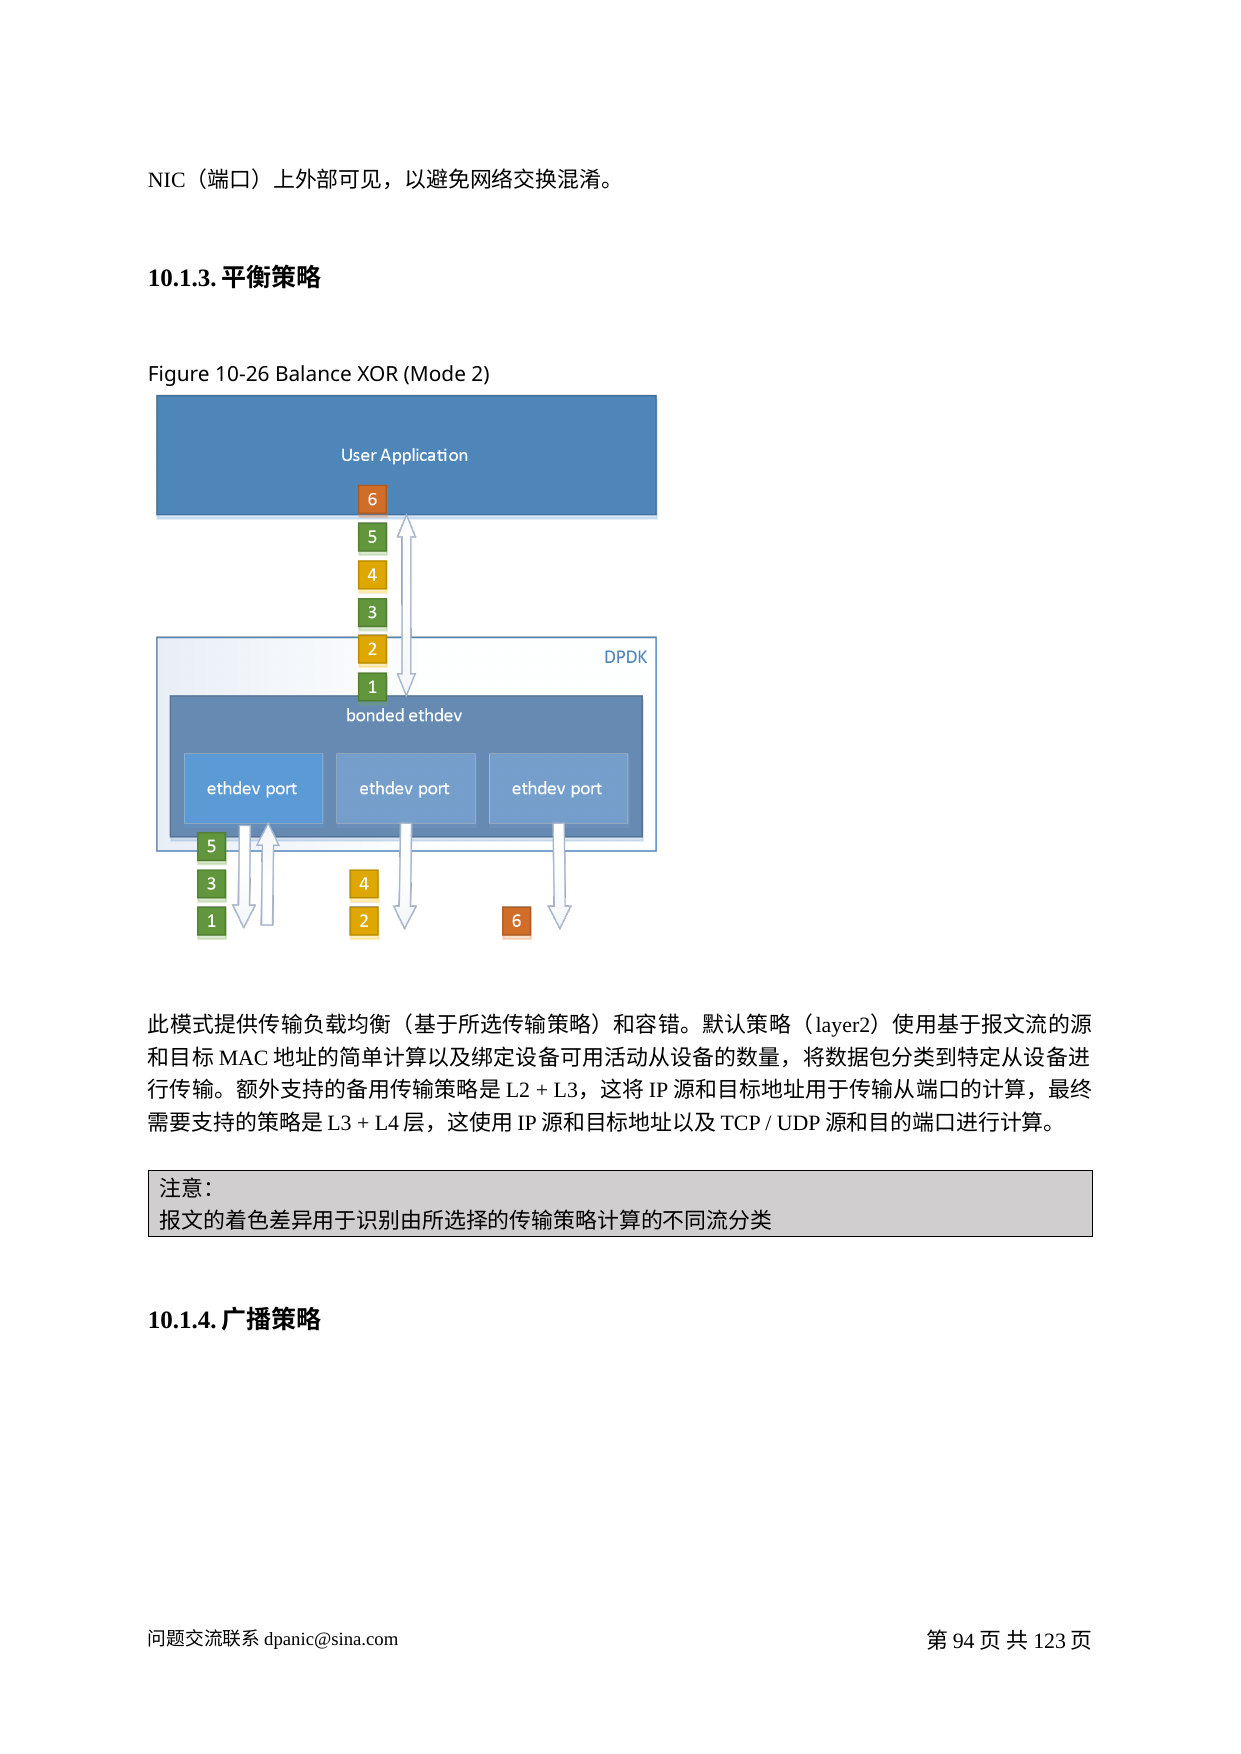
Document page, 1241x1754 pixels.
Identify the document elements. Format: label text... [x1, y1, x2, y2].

subtitle 广播策略 [148, 1285, 1092, 1350]
picture [147, 389, 667, 949]
text 此模式提供传输负载均衡（基于所选传输策略）和容错。默认策略（layer2）使用基于报文流的源和目标MAC地址的简单计算以及绑定设备可用活动从设备的数量，将数据包分类到特定从设备进行传输。额外支持的备用传输策略是L2 + L3，这将IP源和目标地址用于传输从端口的计算，最终需要支持的策略是L3 + L4层，这使用IP源和目标地址以及TCP / UDP源和目的端口进行计算。 [148, 1007, 1092, 1137]
subtitle 平衡策略 [148, 243, 1092, 308]
table_header 注意： 报文的着色差异用于识别由所选择的传输策略计算的不同流分类 [149, 1171, 1092, 1236]
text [148, 162, 1092, 194]
